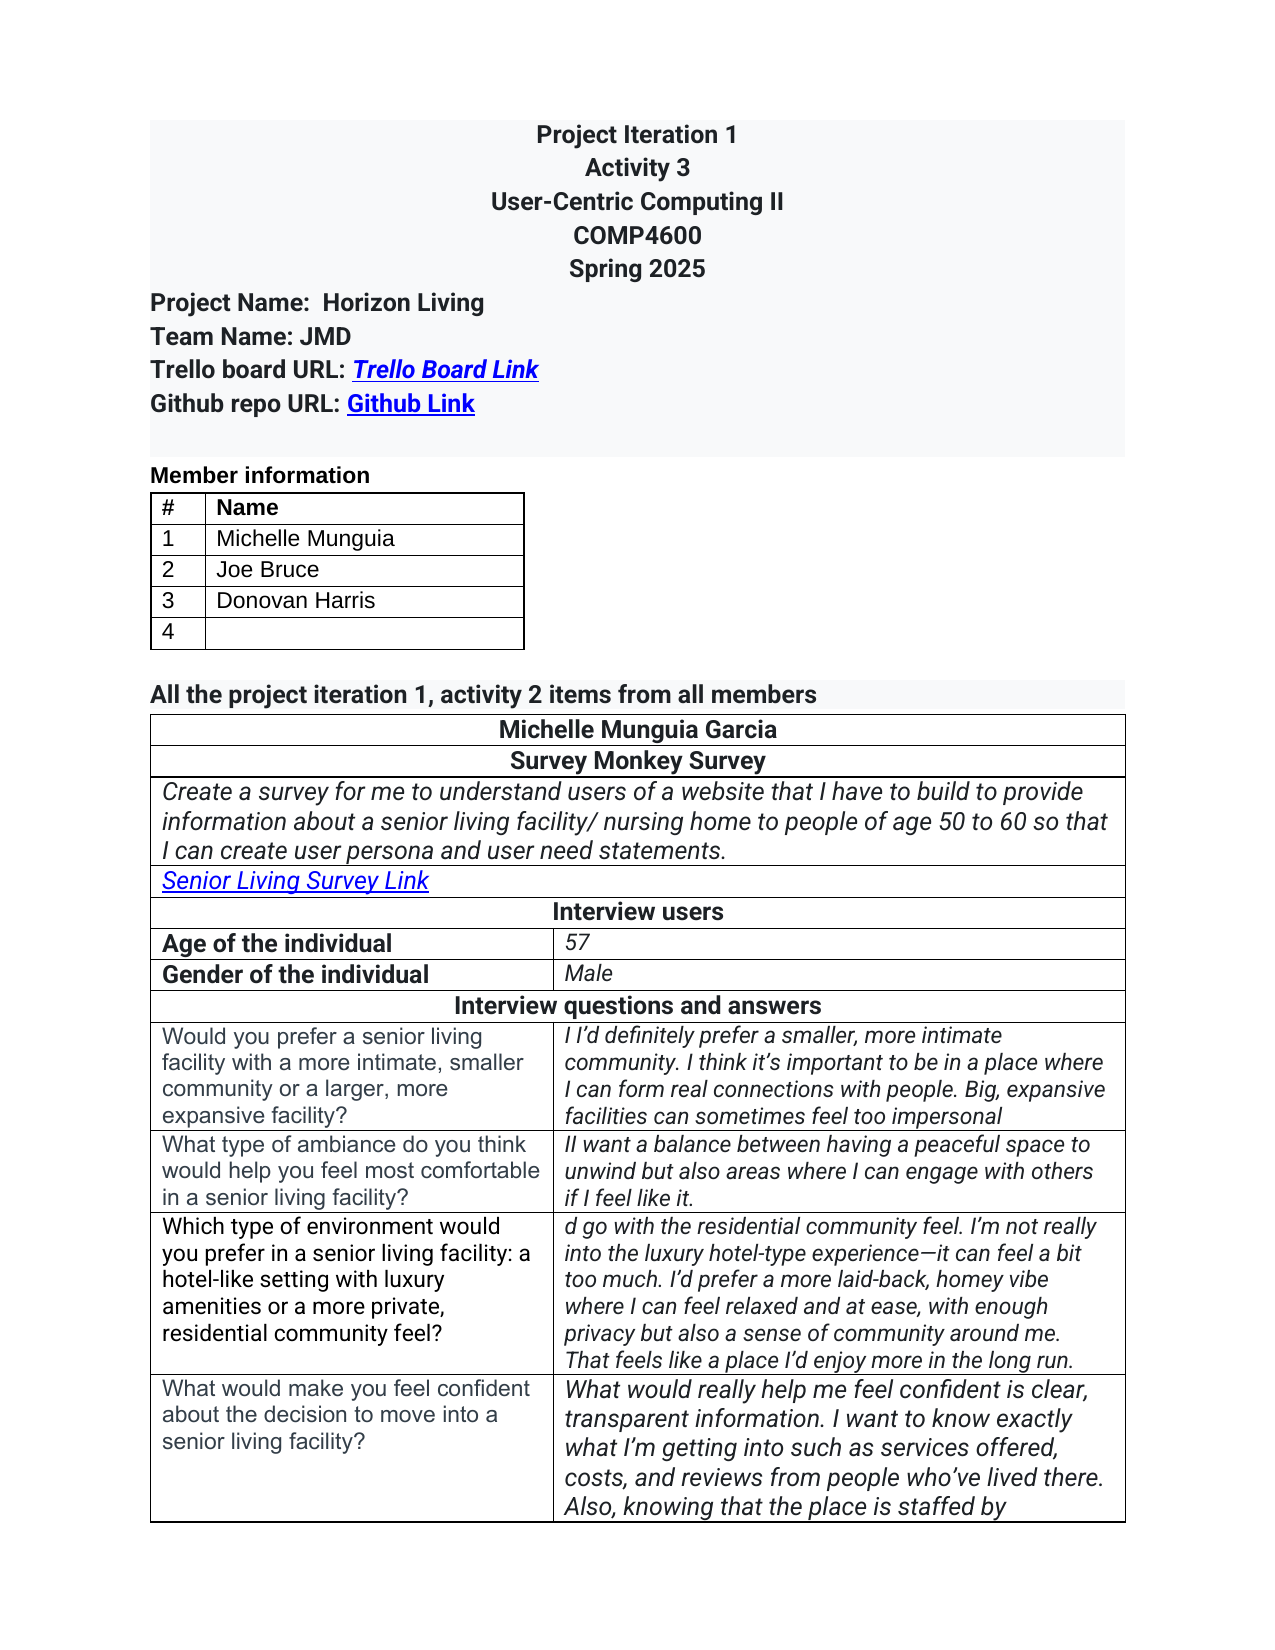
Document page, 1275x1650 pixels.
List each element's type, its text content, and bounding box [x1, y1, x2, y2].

table_cell Would you prefer a senior living facility with a more intimate, smaller community or a larger, more expansive facility? [151, 1023, 553, 1130]
table_cell Gender of the individual [151, 960, 553, 990]
table_cell Donovan Harris [206, 587, 523, 617]
table_cell [206, 618, 523, 648]
text Member information [150, 462, 1125, 488]
table_cell II want a balance between having a peaceful space to unwind but also areas where I can engage with others if I feel like it. [554, 1131, 1125, 1212]
text Project Iteration 1 [150, 120, 1125, 149]
table_cell Age of the individual [151, 929, 553, 959]
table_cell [151, 1375, 553, 1521]
text Github repo URL: Github Link [150, 389, 1125, 418]
text All the project iteration 1, activity 2 items from all members [150, 680, 1125, 709]
table_cell Create a survey for me to understand users of a website that I have to build to provide information about a senior living facility/ nursing home to people of age 50 to 60 so that I can create user persona and user need statements. [151, 778, 1125, 865]
table_cell 57 [554, 929, 1125, 959]
table_cell Senior Living Survey Link [151, 866, 1125, 897]
table_cell Interview users [151, 898, 1125, 928]
table_header # [152, 494, 205, 523]
text Spring 2025 [150, 254, 1125, 284]
text Activity 3 [150, 154, 1125, 183]
table_cell 3 [152, 587, 205, 617]
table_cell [554, 1375, 1125, 1521]
text COMP4600 [150, 221, 1125, 250]
table_cell Michelle Munguia [206, 525, 523, 555]
table_header Michelle Munguia Garcia [151, 715, 1125, 745]
table_cell Which type of environment would you prefer in a senior living facility: a hotel-like setting with luxury amenities or a more private, residential community feel? [151, 1213, 553, 1374]
table_cell Joe Bruce [206, 556, 523, 586]
text Project Name: Horizon Living [150, 288, 1125, 317]
table_cell I I’d definitely prefer a smaller, more intimate community. I think it’s important to be in a place where I can form real connections with people. Big, expansive facilities can sometimes feel too impersonal [554, 1023, 1125, 1130]
table_cell What type of ambiance do you think would help you feel most comfortable in a senior living facility? [151, 1131, 553, 1212]
table_cell Male [554, 960, 1125, 990]
table_cell d go with the residential community feel. I’m not really into the luxury hotel-type experience—it can feel a bit too much. I’d prefer a more laid-back, homey vibe where I can feel relaxed and at ease, with enough privacy but also a sense of community around me. That feels like a place I’d enjoy more in the long run. [554, 1213, 1125, 1374]
text User-Centric Computing II [150, 187, 1125, 217]
table_cell Interview questions and answers [151, 991, 1125, 1022]
table_header Name [206, 494, 523, 523]
table_cell 1 [152, 525, 205, 555]
table_cell Survey Monkey Survey [151, 746, 1125, 776]
table_cell 2 [152, 556, 205, 586]
text Trello board URL: Trello Board Link [150, 356, 1125, 385]
table_cell 4 [152, 618, 205, 648]
text Team Name: JMD [150, 322, 1125, 351]
